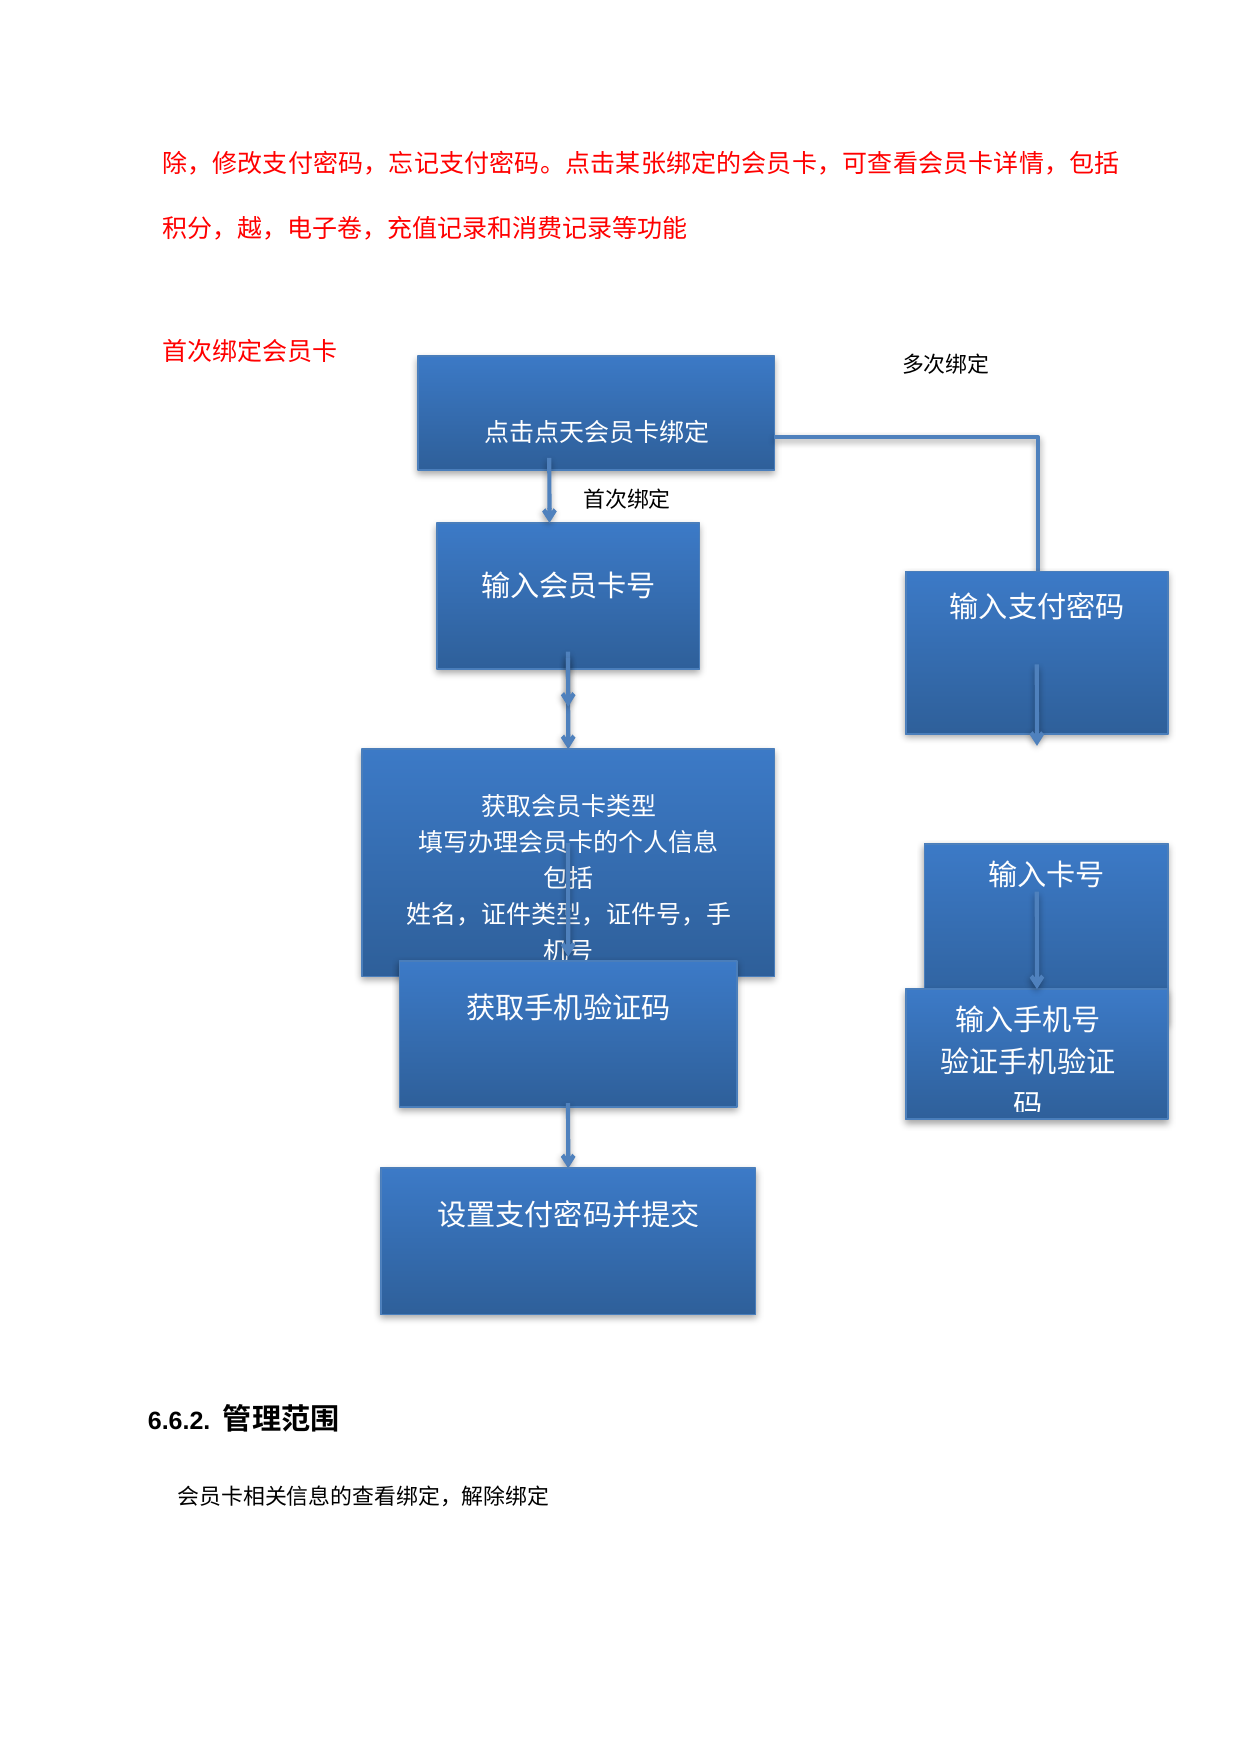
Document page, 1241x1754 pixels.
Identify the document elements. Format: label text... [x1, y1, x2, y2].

text 首次绑定会员卡 [162, 317, 1122, 382]
subtitle 管理范围 [148, 1384, 1122, 1449]
text 会员卡相关信息的查看绑定，解除绑定 [177, 1479, 1122, 1511]
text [162, 129, 1122, 259]
